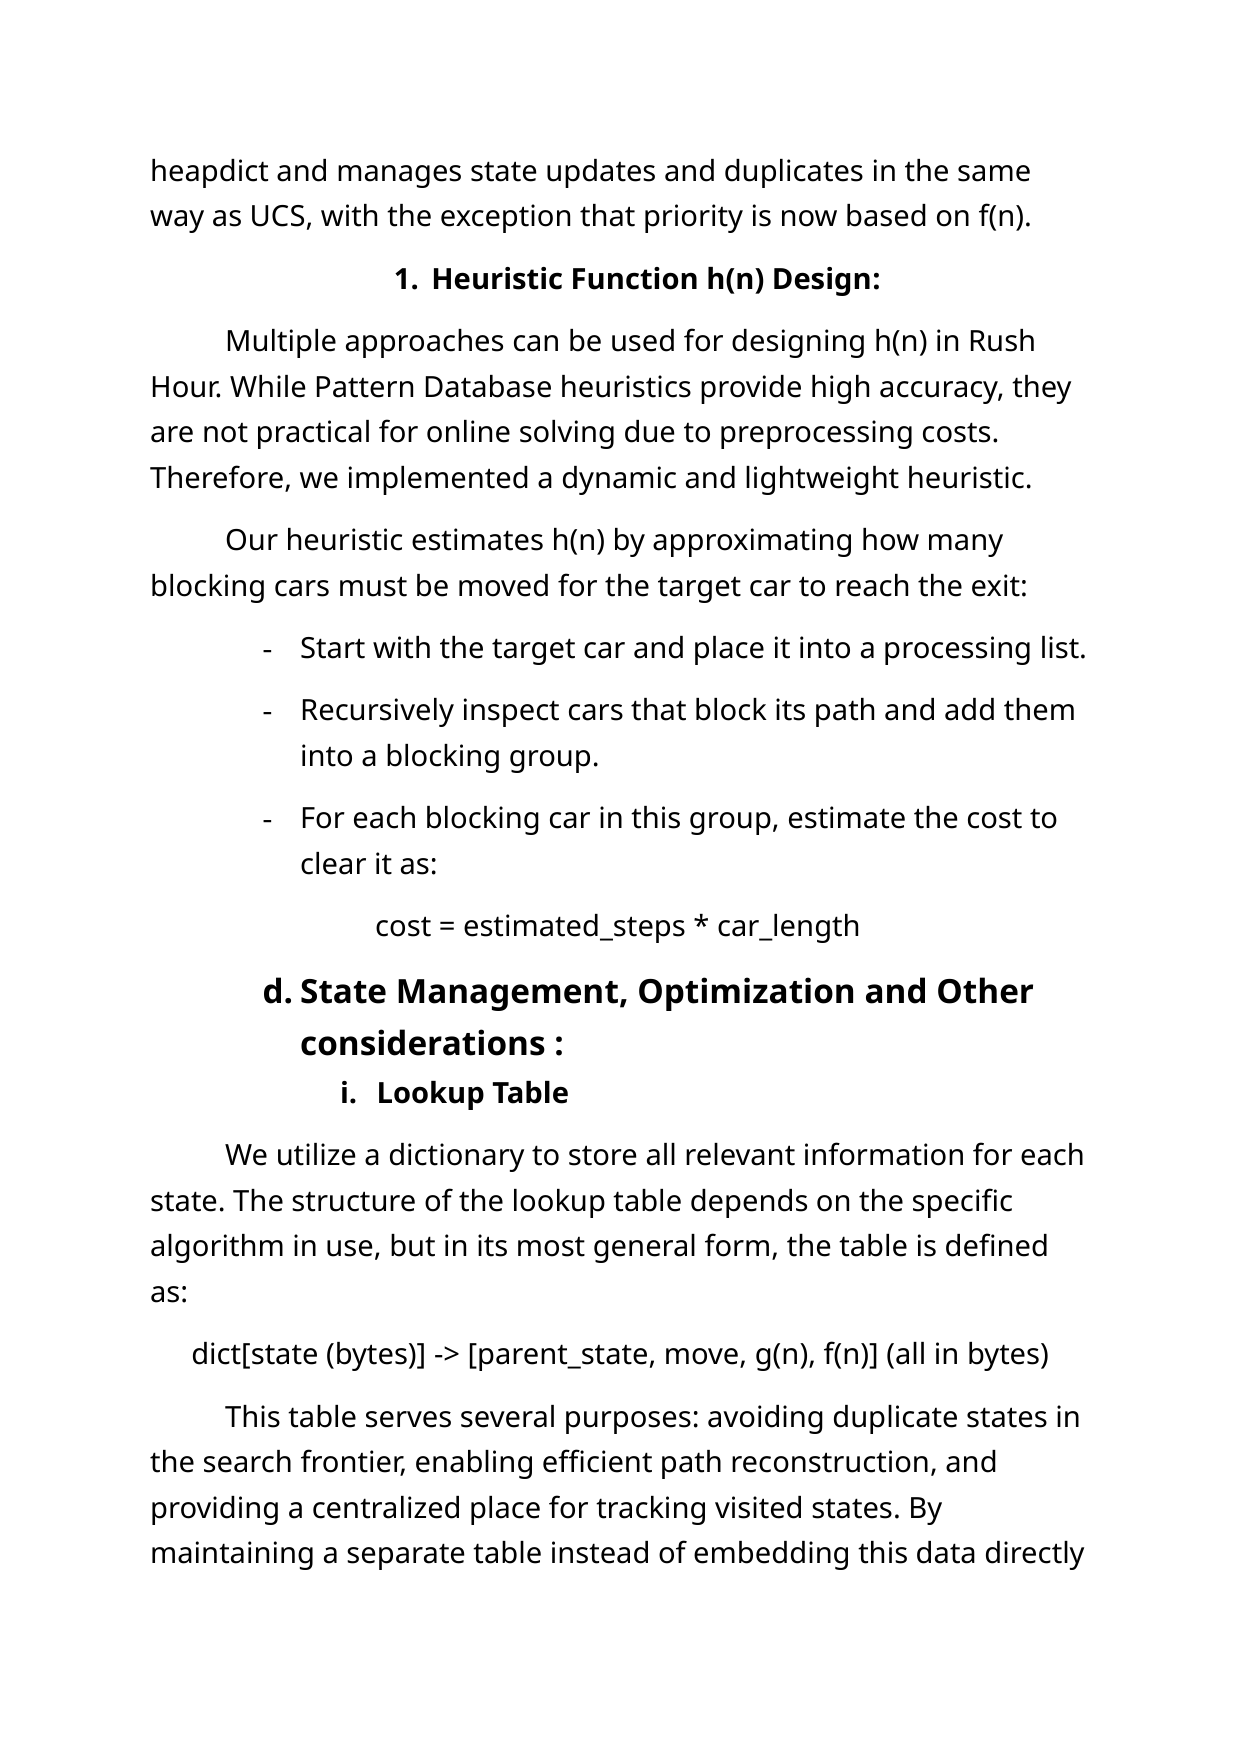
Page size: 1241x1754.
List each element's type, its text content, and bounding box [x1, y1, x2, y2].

list State Management, Optimization and Other considerations : [262, 968, 1090, 1065]
text Our heuristic estimates h(n) by approximating how many blocking cars must be moved for the target car to reach the exit: [150, 519, 1090, 605]
text We utilize a dictionary to store all relevant information for each state. The structure of the lookup table depends on the specific algorithm in use, but in its most general form, the table is defined as: [150, 1134, 1090, 1311]
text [150, 150, 1090, 235]
list Start with the target car and place it into a processing list. [262, 627, 1090, 667]
list Heuristic Function h(n) Design: [394, 258, 1090, 298]
list For each blocking car in this group, estimate the cost to clear it as: [262, 797, 1090, 883]
text cost = estimated_steps * car_length [300, 905, 1090, 945]
text dict[state (bytes)] -> [parent_state, move, g(n), f(n)] (all in bytes) [150, 1333, 1090, 1373]
list Recursively inspect cars that block its path and add them into a blocking group. [262, 689, 1090, 775]
list Lookup Table [357, 1072, 1090, 1112]
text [150, 1396, 1090, 1572]
text Multiple approaches can be used for designing h(n) in Rush Hour. While Pattern Database heuristics provide high accuracy, they are not practical for online solving due to preprocessing costs. Therefore, we implemented a dynamic and lightweight heuristic. [150, 320, 1090, 497]
